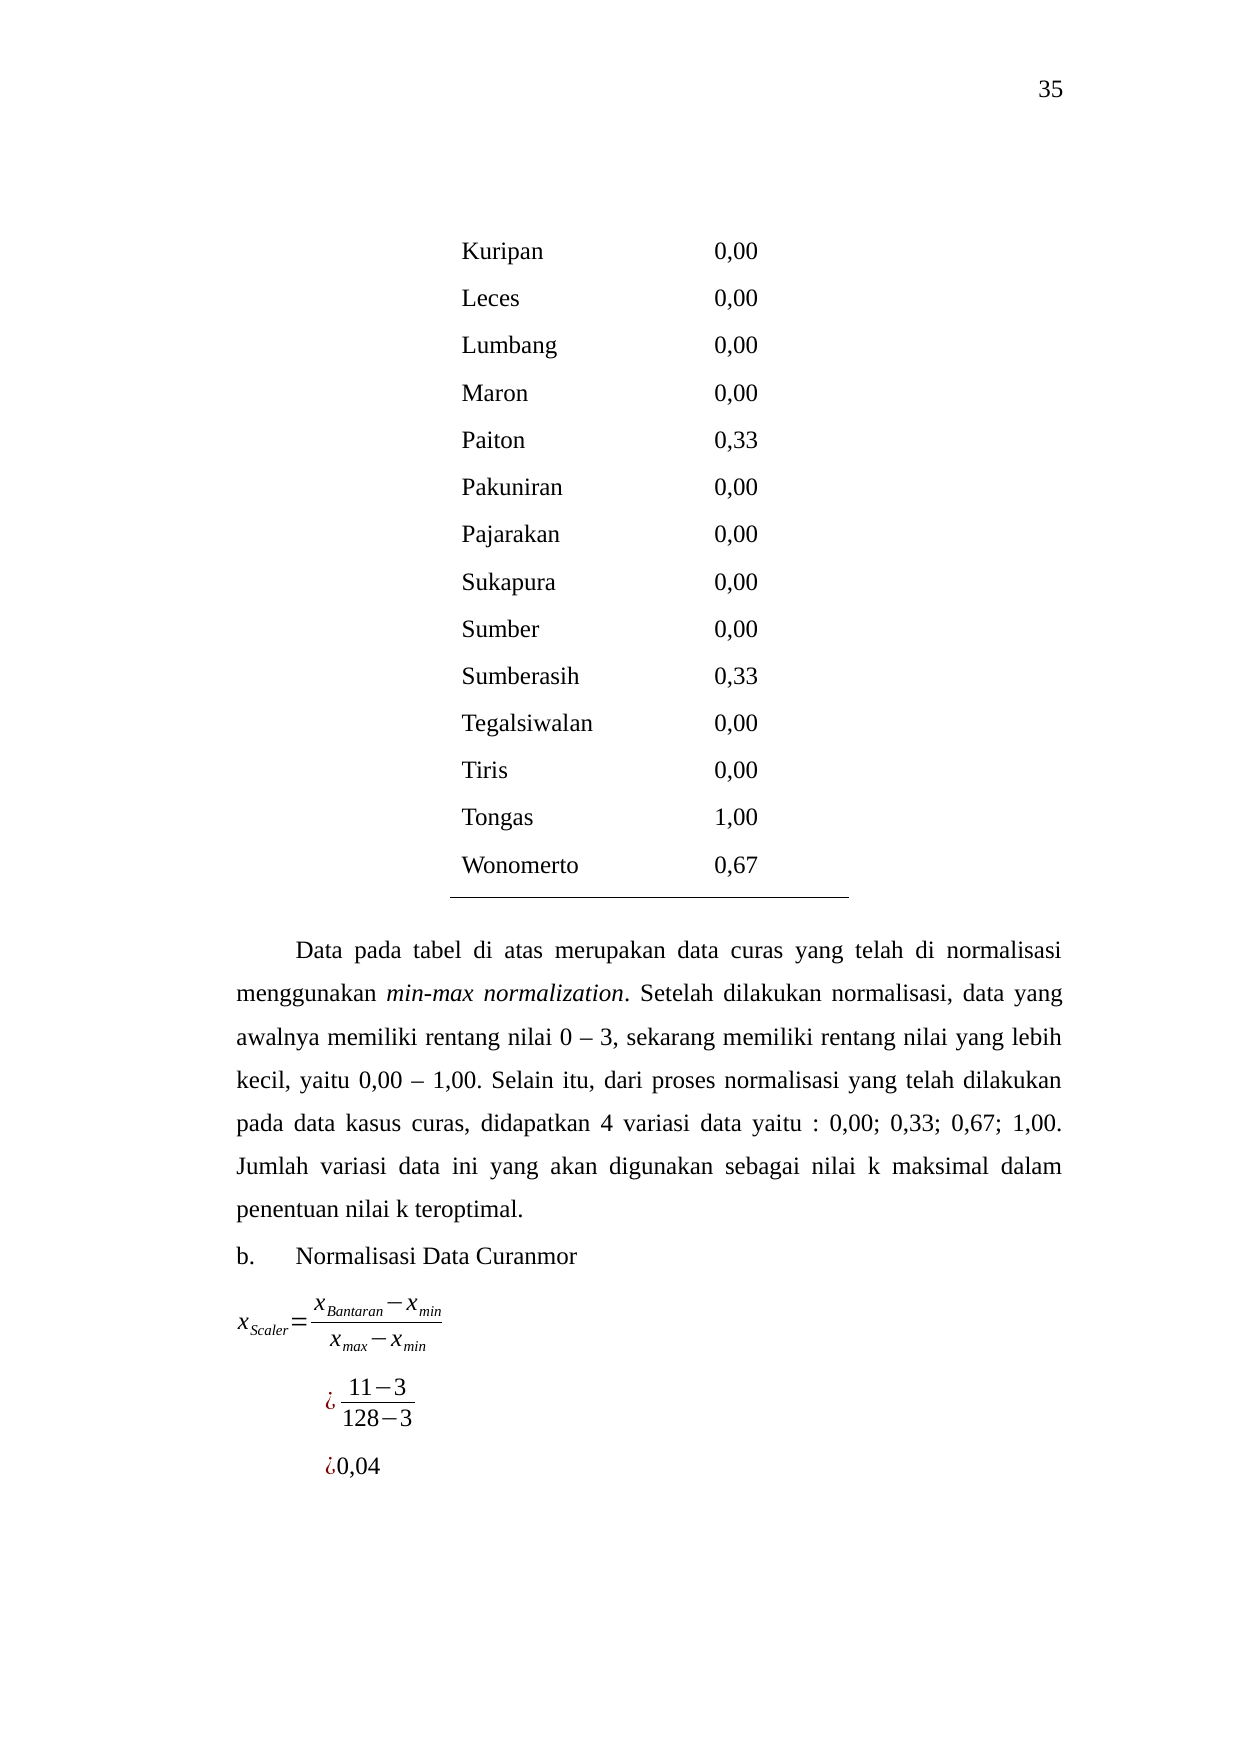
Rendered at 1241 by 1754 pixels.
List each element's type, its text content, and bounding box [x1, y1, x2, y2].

text 0,04 [325, 1451, 1063, 1480]
table_cell Tiris [450, 755, 623, 802]
table_cell 0,00 [623, 236, 849, 283]
table_cell 0,00 [623, 614, 849, 661]
table_cell 1,00 [623, 803, 849, 850]
list Normalisasi Data Curanmor [236, 1241, 1063, 1270]
table_cell 0,00 [623, 284, 849, 331]
table_cell 0,33 [623, 425, 849, 472]
table_cell 0,00 [623, 519, 849, 567]
table_cell Tegalsiwalan [450, 708, 623, 755]
table_cell 0,67 [623, 850, 849, 897]
table_cell Pajarakan [450, 519, 623, 567]
table_cell Kuripan [450, 236, 623, 283]
table_cell Maron [450, 378, 623, 425]
table_cell Sumberasih [450, 661, 623, 708]
table_cell Tongas [450, 803, 623, 850]
table_cell Pakuniran [450, 472, 623, 519]
table_cell Leces [450, 284, 623, 331]
table_cell Paiton [450, 425, 623, 472]
table_cell 0,00 [623, 331, 849, 378]
table_cell 0,00 [623, 755, 849, 802]
table_cell Wonomerto [450, 850, 623, 897]
table_cell Sukapura [450, 567, 623, 614]
table_cell 0,00 [623, 378, 849, 425]
table_cell 0,33 [623, 661, 849, 708]
table_cell Sumber [450, 614, 623, 661]
table_cell Lumbang [450, 331, 623, 378]
table_cell 0,00 [623, 567, 849, 614]
table_cell 0,00 [623, 472, 849, 519]
text Data pada tabel di atas merupakan data curas yang telah di normalisasi menggunakan min-max normalization. Setelah dilakukan normalisasi, data yang awalnya memiliki rentang nilai 0 – 3, sekarang memiliki rentang nilai yang lebih kecil, yaitu 0,00 – 1,00. Selain itu, dari proses normalisasi yang telah dilakukan pada data kasus curas, didapatkan 4 variasi data yaitu : 0,00; 0,33; 0,67; 1,00. Jumlah variasi data ini yang akan digunakan sebagai nilai k maksimal dalam penentuan nilai k teroptimal. [236, 935, 1063, 1223]
table_cell 0,00 [623, 708, 849, 755]
